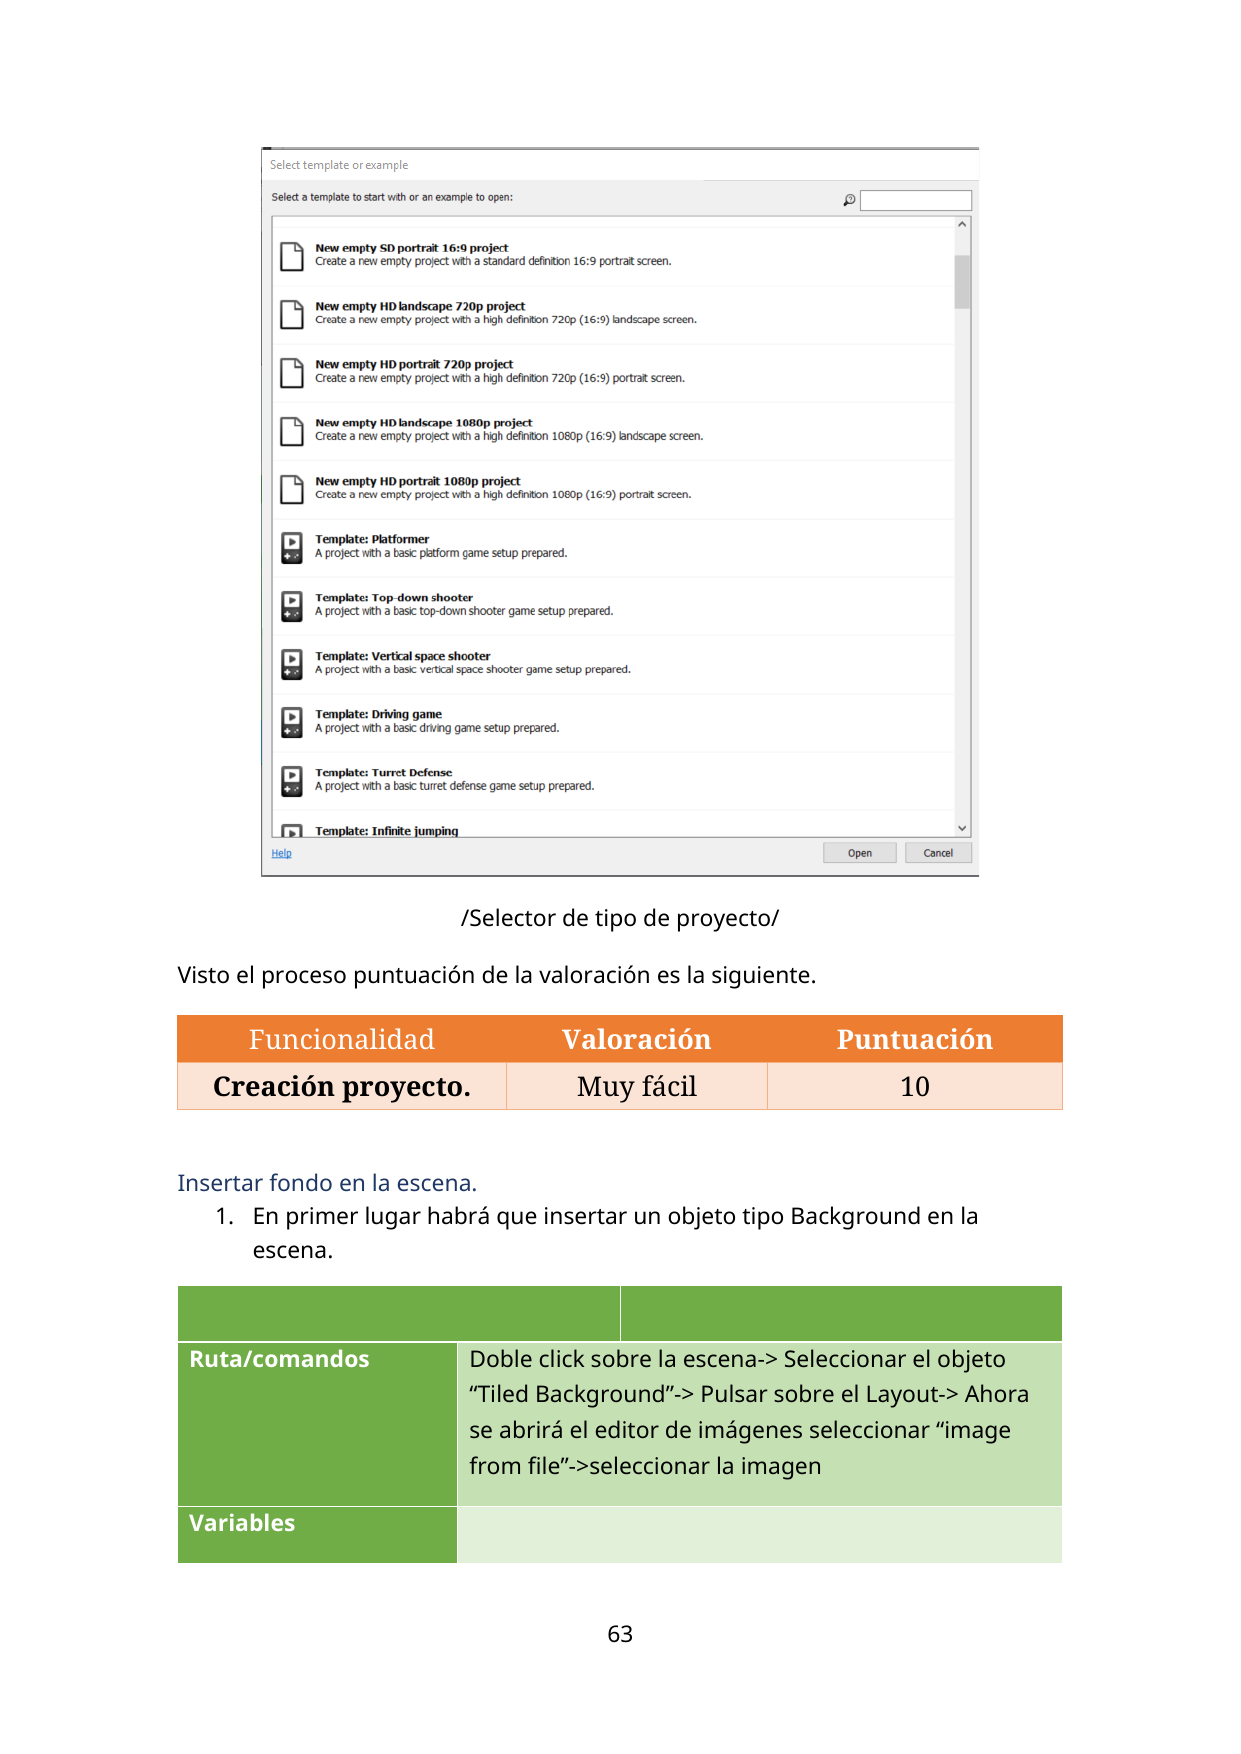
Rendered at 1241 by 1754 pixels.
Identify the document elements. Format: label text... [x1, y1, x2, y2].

table_cell Variables [178, 1507, 457, 1563]
table_cell Creación proyecto. [178, 1063, 506, 1109]
table_header [621, 1286, 1062, 1341]
subtitle Insertar fondo en la escena. [177, 1167, 1063, 1198]
table_header [178, 1286, 620, 1341]
table_cell Doble click sobre la escena-> Seleccionar el objeto “Tiled Background”-> Pulsar sobre el Layout-> Ahora se abrirá el editor de imágenes seleccionar “image from file”->seleccionar la imagen [458, 1343, 1062, 1506]
text Visto el proceso puntuación de la valoración es la siguiente. [177, 959, 1063, 990]
table_header Valoración [507, 1016, 767, 1062]
table_header Funcionalidad [178, 1016, 506, 1062]
table_header Puntuación [768, 1016, 1062, 1062]
text /Selector de tipo de proyecto/ [177, 902, 1063, 933]
table_cell Muy fácil [507, 1063, 767, 1109]
picture [261, 147, 980, 877]
table_cell Ruta/comandos [178, 1343, 457, 1506]
table_cell 10 [768, 1063, 1062, 1109]
table_cell [458, 1507, 1062, 1563]
list En primer lugar habrá que insertar un objeto tipo Background en la escena. [215, 1200, 1063, 1265]
